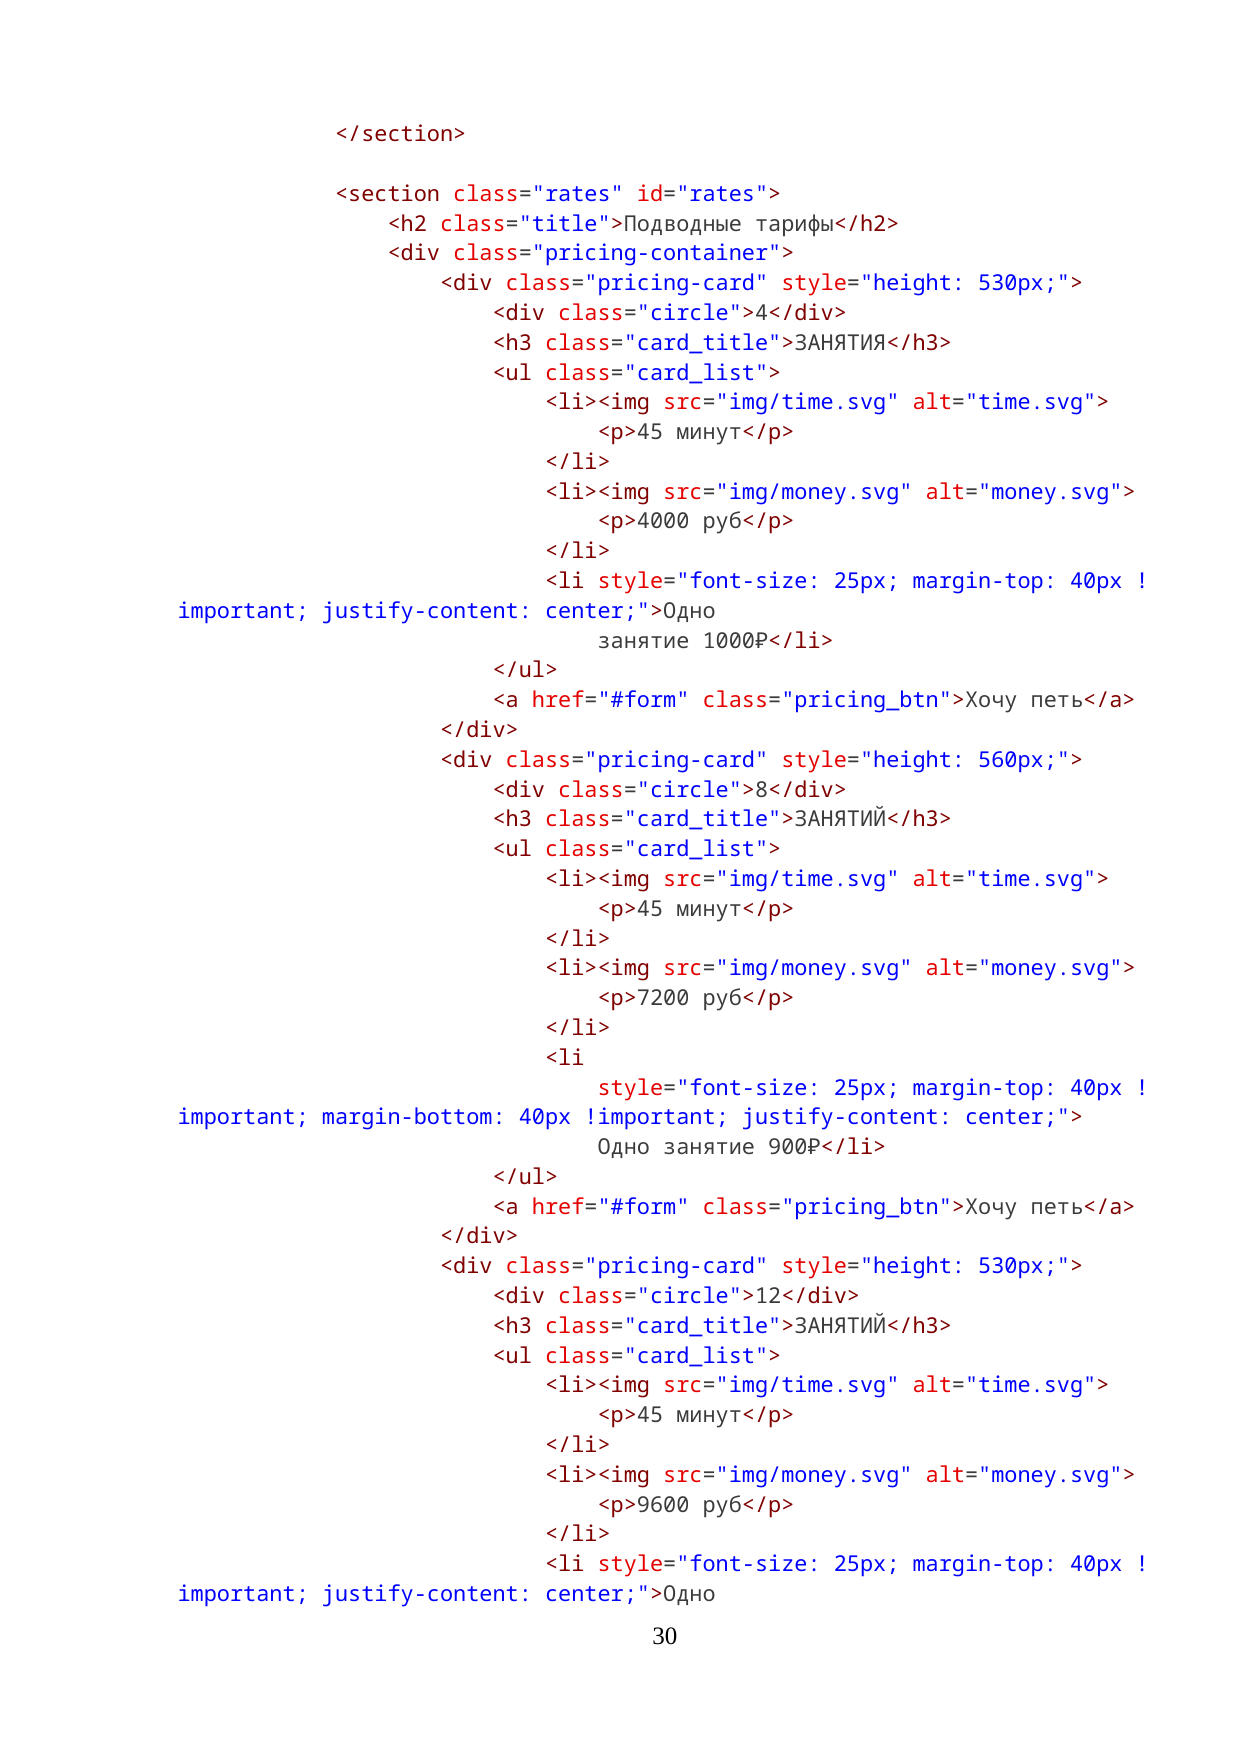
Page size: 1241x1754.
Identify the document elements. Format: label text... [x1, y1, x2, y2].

text <li><img src="img/money.svg" alt="money.svg"> [177, 1459, 1152, 1488]
text <li [177, 1042, 1152, 1071]
text <ul class="card_list"> [177, 1339, 1152, 1369]
text </li> [177, 1518, 1152, 1548]
text <section class="rates" id="rates"> [177, 178, 1152, 207]
text </div> [177, 714, 1152, 744]
text <p>45 минут</p> [177, 893, 1152, 922]
text <a href="#form" class="pricing_btn">Хочу петь</a> [177, 684, 1152, 714]
text <li><img src="img/time.svg" alt="time.svg"> [177, 386, 1152, 416]
text <li><img src="img/money.svg" alt="money.svg"> [177, 476, 1152, 505]
text <div class="circle">12</div> [177, 1280, 1152, 1310]
text <li><img src="img/time.svg" alt="time.svg"> [177, 863, 1152, 893]
text <p>45 минут</p> [177, 1399, 1152, 1429]
text </li> [177, 535, 1152, 565]
text </li> [177, 922, 1152, 952]
text <a href="#form" class="pricing_btn">Хочу петь</a> [177, 1191, 1152, 1220]
text <h3 class="card_title">ЗАНЯТИЙ</h3> [177, 1310, 1152, 1339]
text <ul class="card_list"> [177, 356, 1152, 386]
text <div class="pricing-card" style="height: 530px;"> [177, 1250, 1152, 1280]
text <div class="circle">8</div> [177, 773, 1152, 803]
text </section> [177, 118, 1152, 148]
text </li> [177, 1012, 1152, 1042]
text <p>45 минут</p> [177, 416, 1152, 446]
text <li style="font-size: 25px; margin-top: 40px !important; justify-content: center;">Одно [177, 565, 1152, 624]
text <h3 class="card_title">ЗАНЯТИЯ</h3> [177, 327, 1152, 356]
text <h2 class="title">Подводные тарифы</h2> [177, 207, 1152, 237]
text <h3 class="card_title">ЗАНЯТИЙ</h3> [177, 803, 1152, 833]
text <ul class="card_list"> [177, 833, 1152, 863]
text </ul> [177, 654, 1152, 684]
text <div class="pricing-container"> [177, 237, 1152, 267]
text занятие 1000₽</li> [177, 624, 1152, 654]
text <div class="pricing-card" style="height: 530px;"> [177, 267, 1152, 297]
text <div class="pricing-card" style="height: 560px;"> [177, 744, 1152, 773]
text <li><img src="img/money.svg" alt="money.svg"> [177, 952, 1152, 982]
text <p>9600 руб</p> [177, 1488, 1152, 1518]
text </li> [177, 446, 1152, 476]
text style="font-size: 25px; margin-top: 40px !important; margin-bottom: 40px !important; justify-content: center;"> [177, 1071, 1152, 1131]
text </li> [177, 1429, 1152, 1459]
text <p>4000 руб</p> [177, 505, 1152, 535]
text <p>7200 руб</p> [177, 982, 1152, 1012]
text </div> [177, 1220, 1152, 1250]
text <div class="circle">4</div> [177, 297, 1152, 327]
text <li><img src="img/time.svg" alt="time.svg"> [177, 1369, 1152, 1399]
text Одно занятие 900₽</li> [177, 1131, 1152, 1161]
text </ul> [177, 1161, 1152, 1191]
text <li style="font-size: 25px; margin-top: 40px !important; justify-content: center;">Одно [177, 1548, 1152, 1608]
